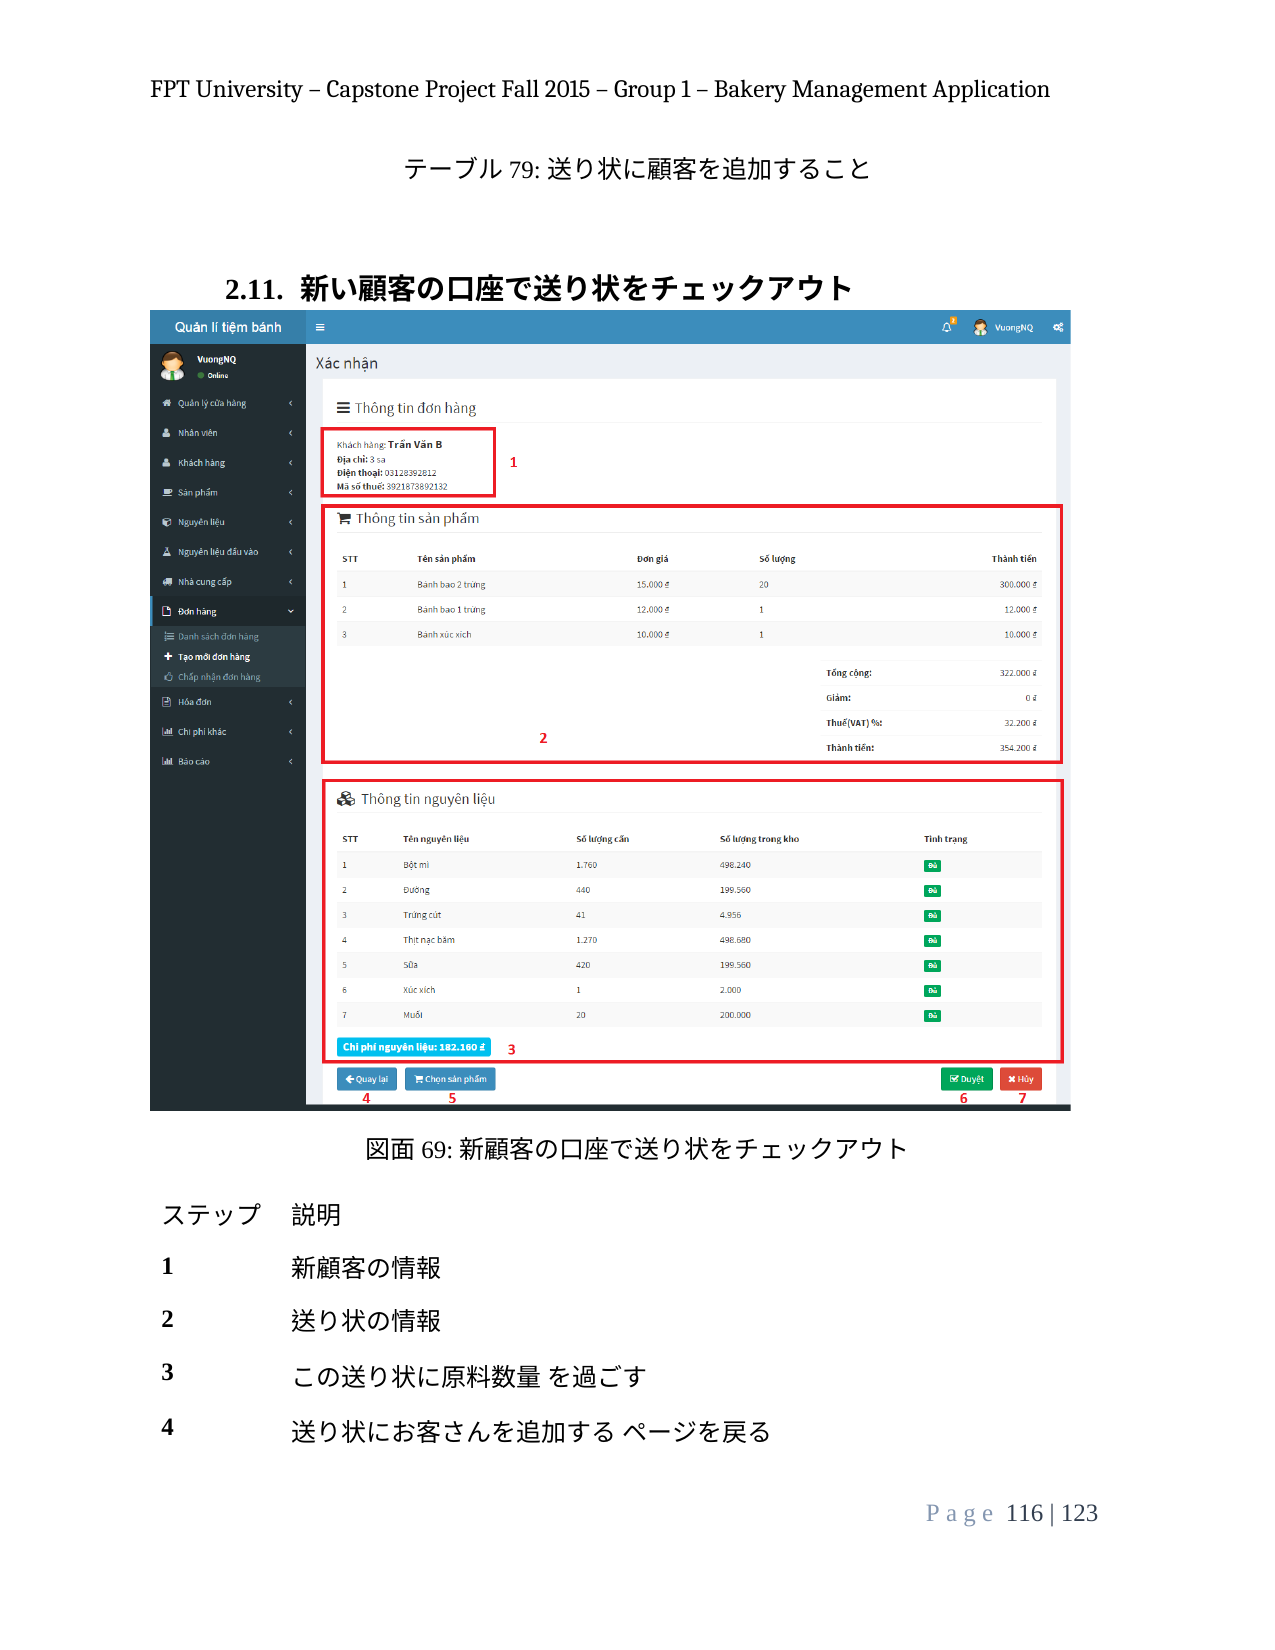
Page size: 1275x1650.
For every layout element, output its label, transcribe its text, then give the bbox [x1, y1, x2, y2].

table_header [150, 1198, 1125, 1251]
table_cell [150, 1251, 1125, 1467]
picture [150, 310, 1071, 1111]
subtitle 新い顧客の口座で送り状をチェックアウト [225, 266, 1125, 308]
